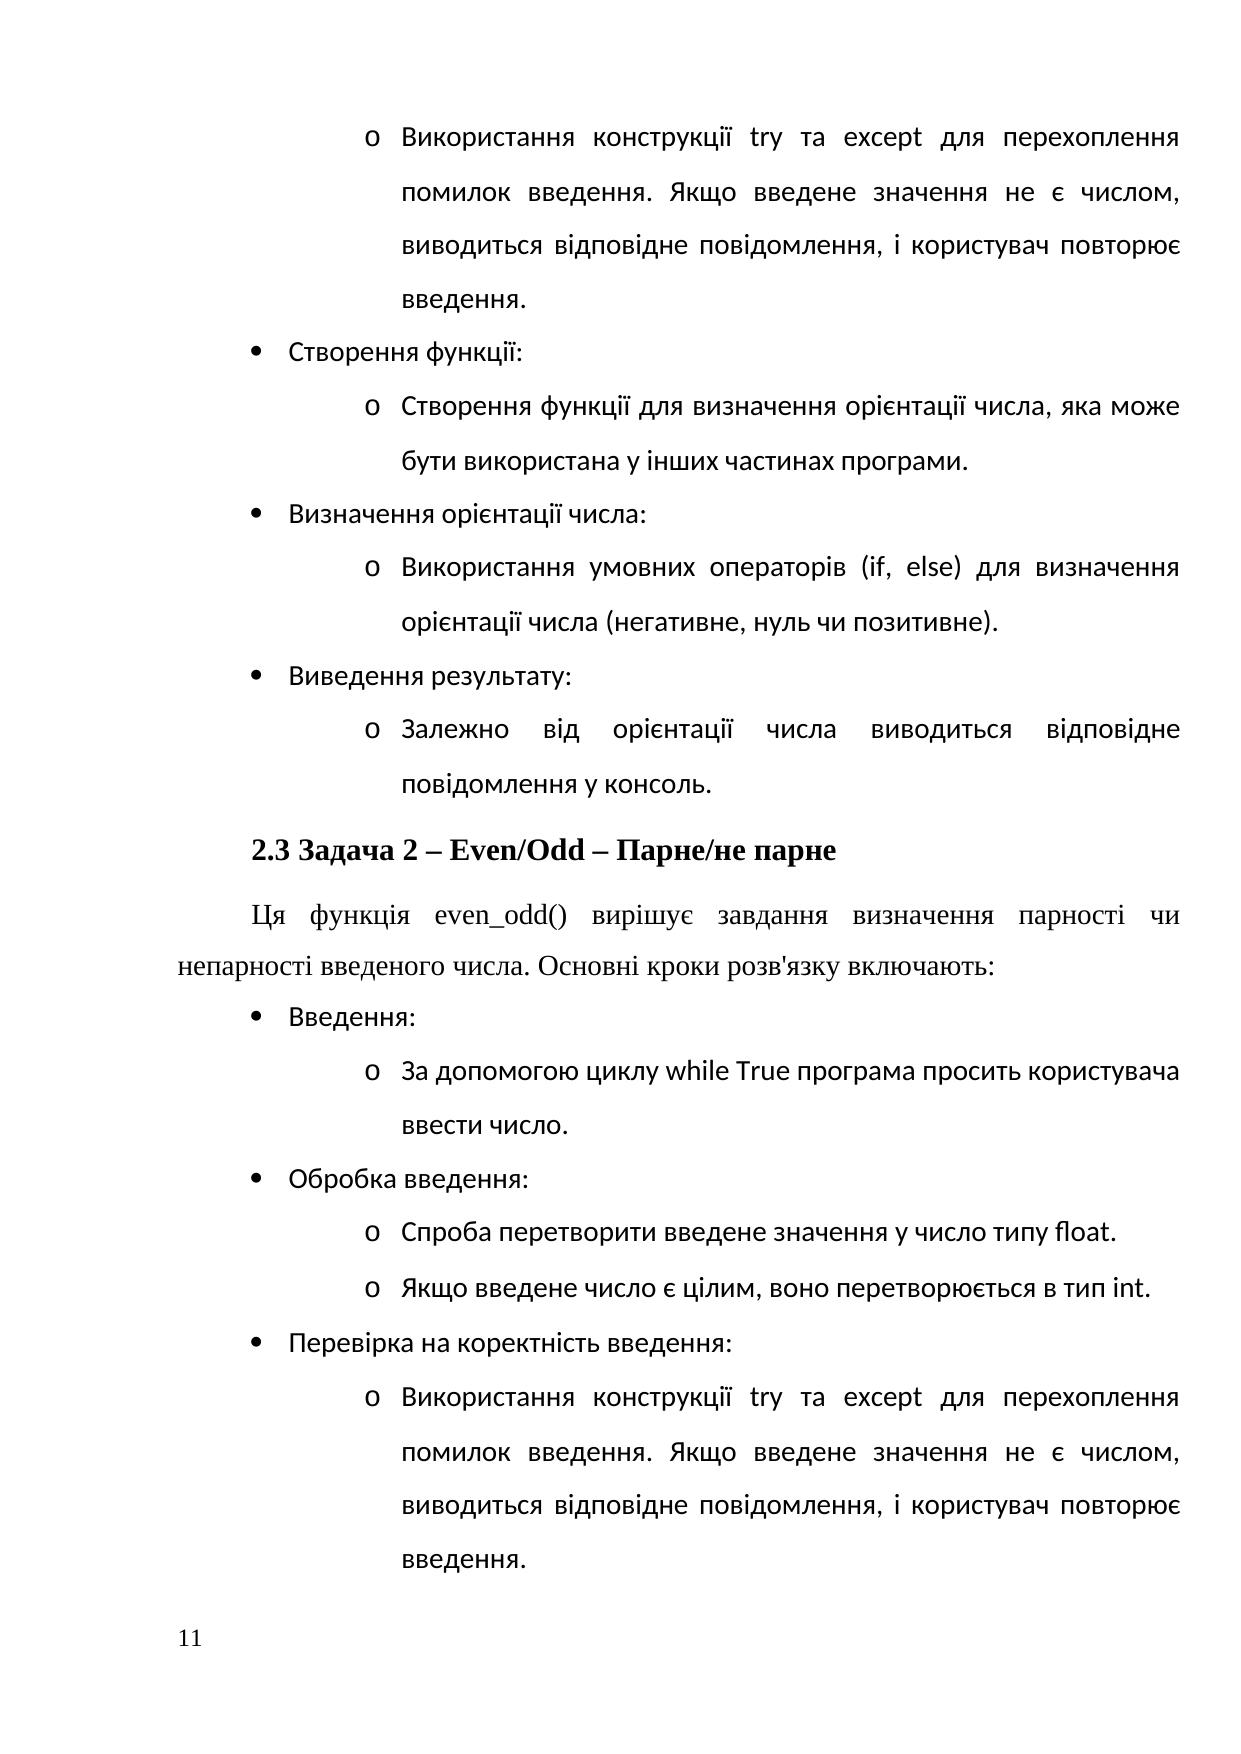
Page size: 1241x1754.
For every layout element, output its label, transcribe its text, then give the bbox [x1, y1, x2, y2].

text 2.3 Задача 2 – Even/Odd – Парне/не парне [177, 831, 1181, 867]
list Якщо введене число є цілим, воно перетворюється в тип int. [363, 1269, 1181, 1306]
list Визначення орієнтації числа: [251, 495, 1181, 531]
list Використання умовних операторів (if, else) для визначення орієнтації числа (негативне, нуль чи позитивне). [363, 548, 1181, 639]
list Обробка введення: [251, 1160, 1181, 1196]
list Перевірка на коректність введення: [251, 1324, 1181, 1360]
list Спроба перетворити введене значення у число типу float. [363, 1213, 1181, 1250]
list Введення: [251, 998, 1181, 1034]
list Створення функції для визначення орієнтації числа, яка може бути використана у інших частинах програми. [363, 387, 1181, 477]
text Ця функція even_odd() вирішує завдання визначення парності чи непарності введеного числа. Основні кроки розв'язку включають: [177, 897, 1181, 981]
list Створення функції: [251, 333, 1181, 369]
list Залежно від орієнтації числа виводиться відповідне повідомлення у консоль. [363, 710, 1181, 801]
list Використання конструкції try та except для перехоплення помилок введення. Якщо введене значення не є числом, виводиться відповідне повідомлення, і користувач повторює введення. [363, 1378, 1181, 1575]
list Використання конструкції try та except для перехоплення помилок введення. Якщо введене значення не є числом, виводиться відповідне повідомлення, і користувач повторює введення. [363, 118, 1181, 316]
list Виведення результату: [251, 657, 1181, 692]
list За допомогою циклу while True програма просить користувача ввести число. [363, 1052, 1181, 1142]
